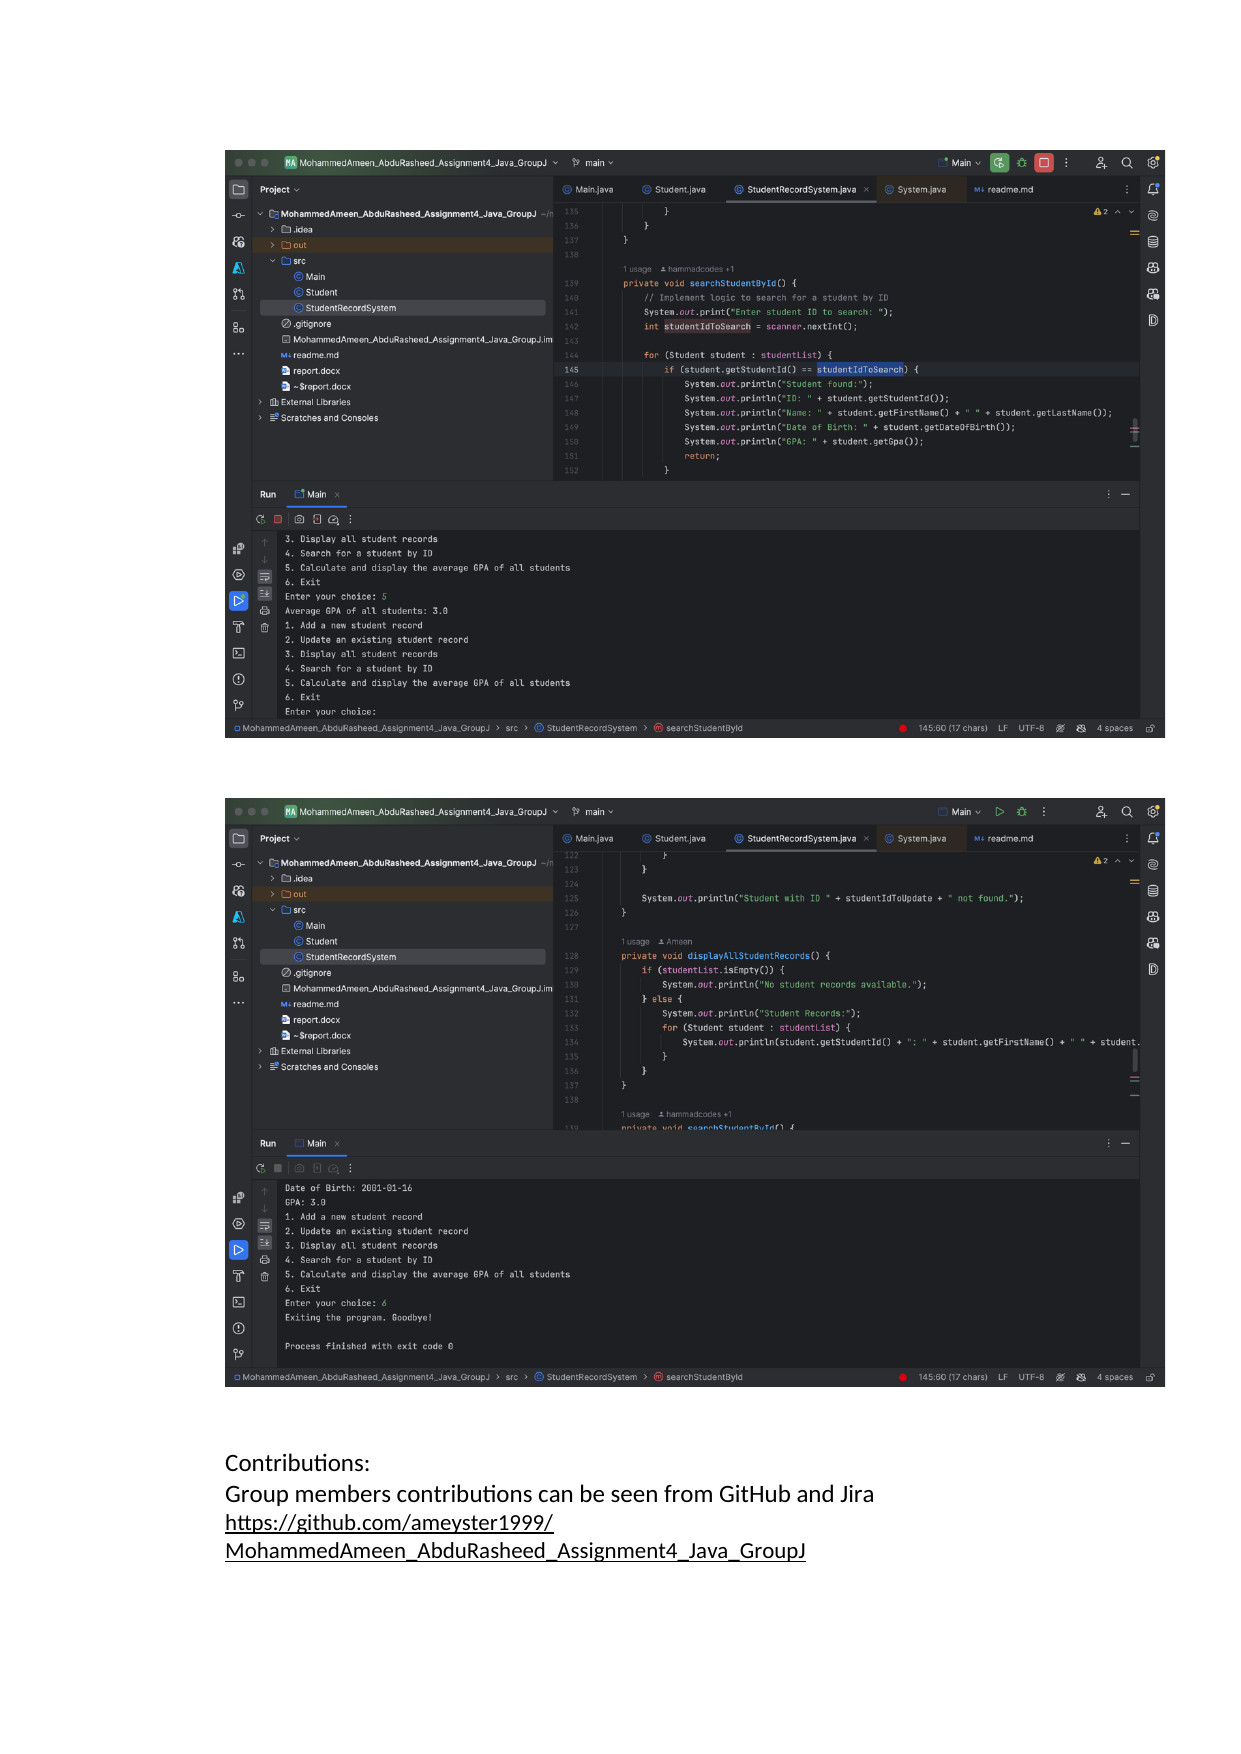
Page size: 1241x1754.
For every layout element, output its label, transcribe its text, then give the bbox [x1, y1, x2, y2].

text Group members contributions can be seen from GitHub and Jira [225, 1478, 1090, 1508]
picture [225, 150, 1166, 738]
picture [225, 798, 1166, 1387]
text https://github.com/ameyster1999/MohammedAmeen_AbduRasheed_Assignment4_Java_GroupJ [225, 1508, 1090, 1564]
text Contributions: [225, 1447, 1090, 1478]
